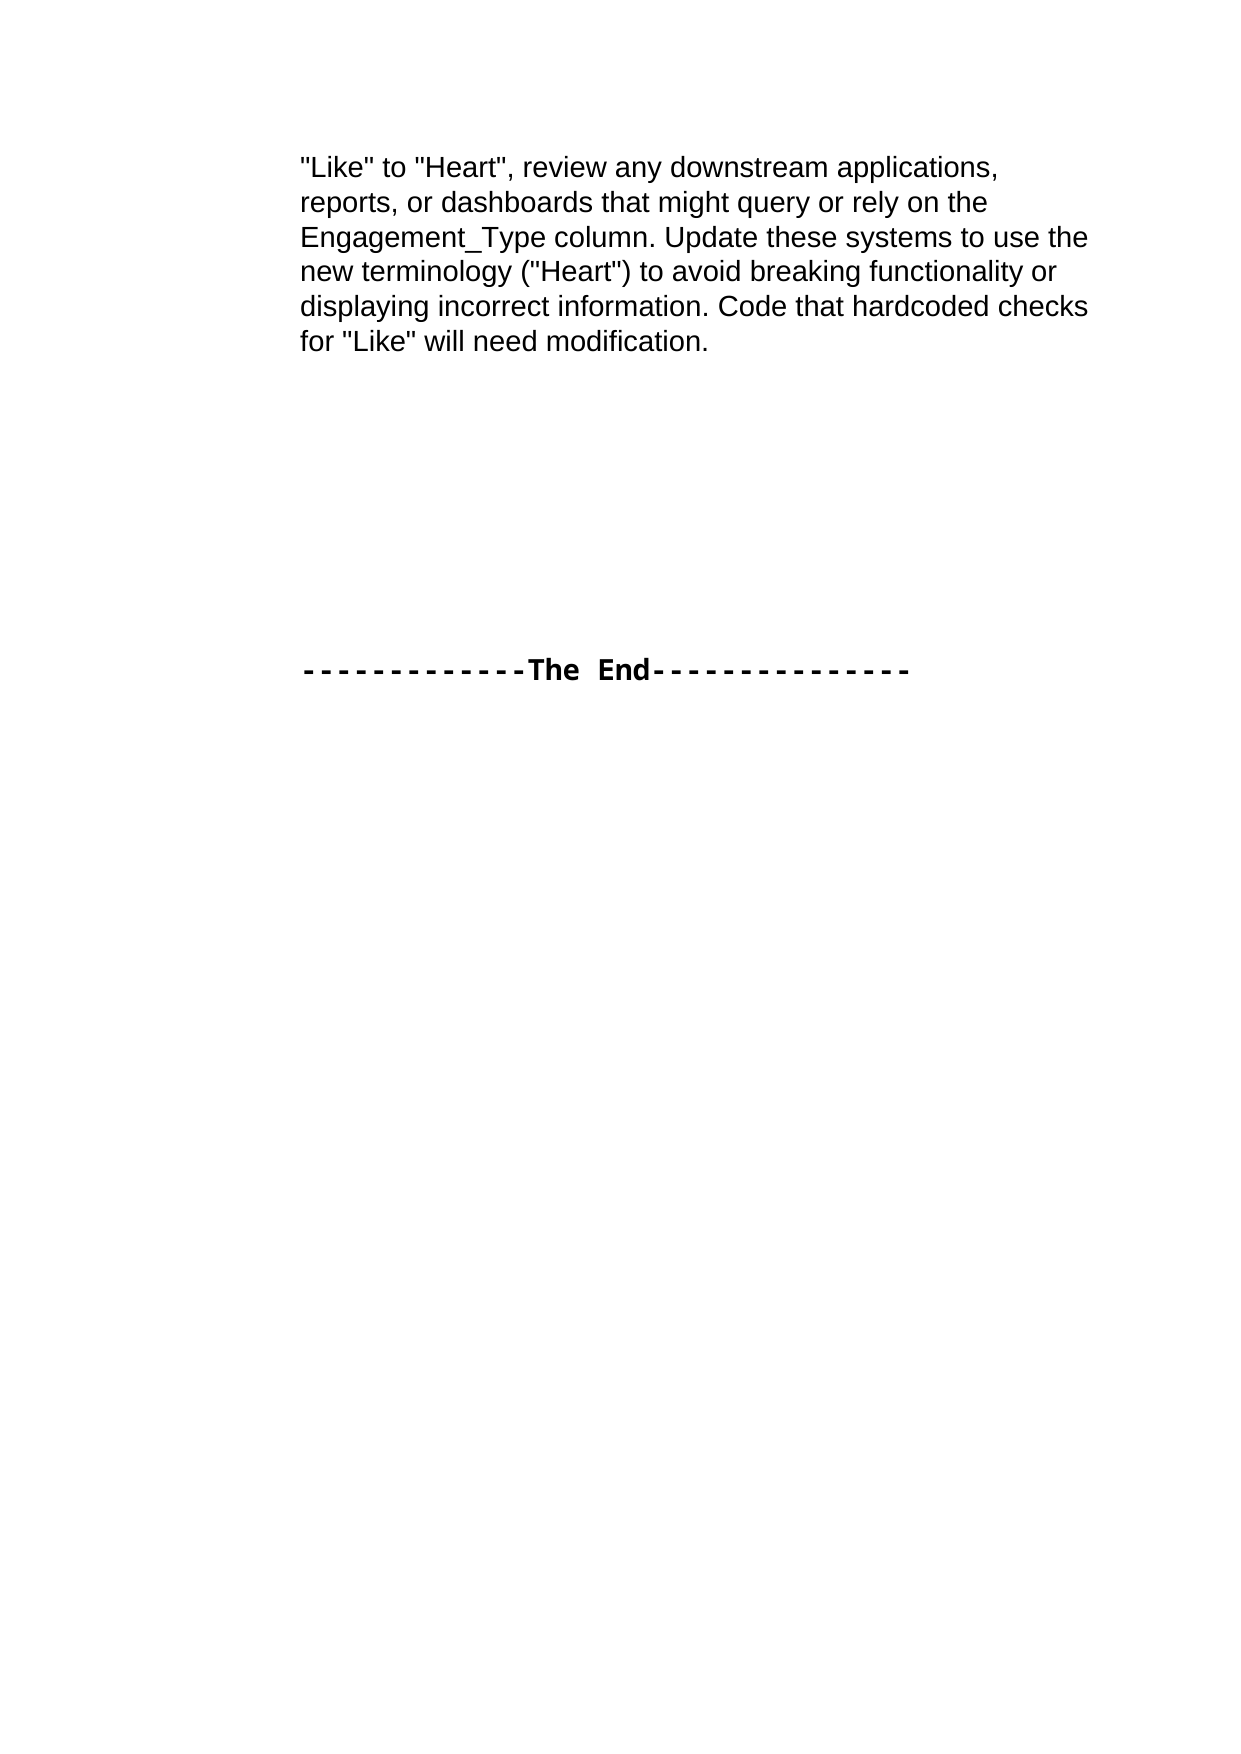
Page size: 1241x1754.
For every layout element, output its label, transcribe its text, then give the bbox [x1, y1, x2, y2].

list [262, 150, 1090, 357]
text -------------The End--------------- [300, 649, 1090, 688]
